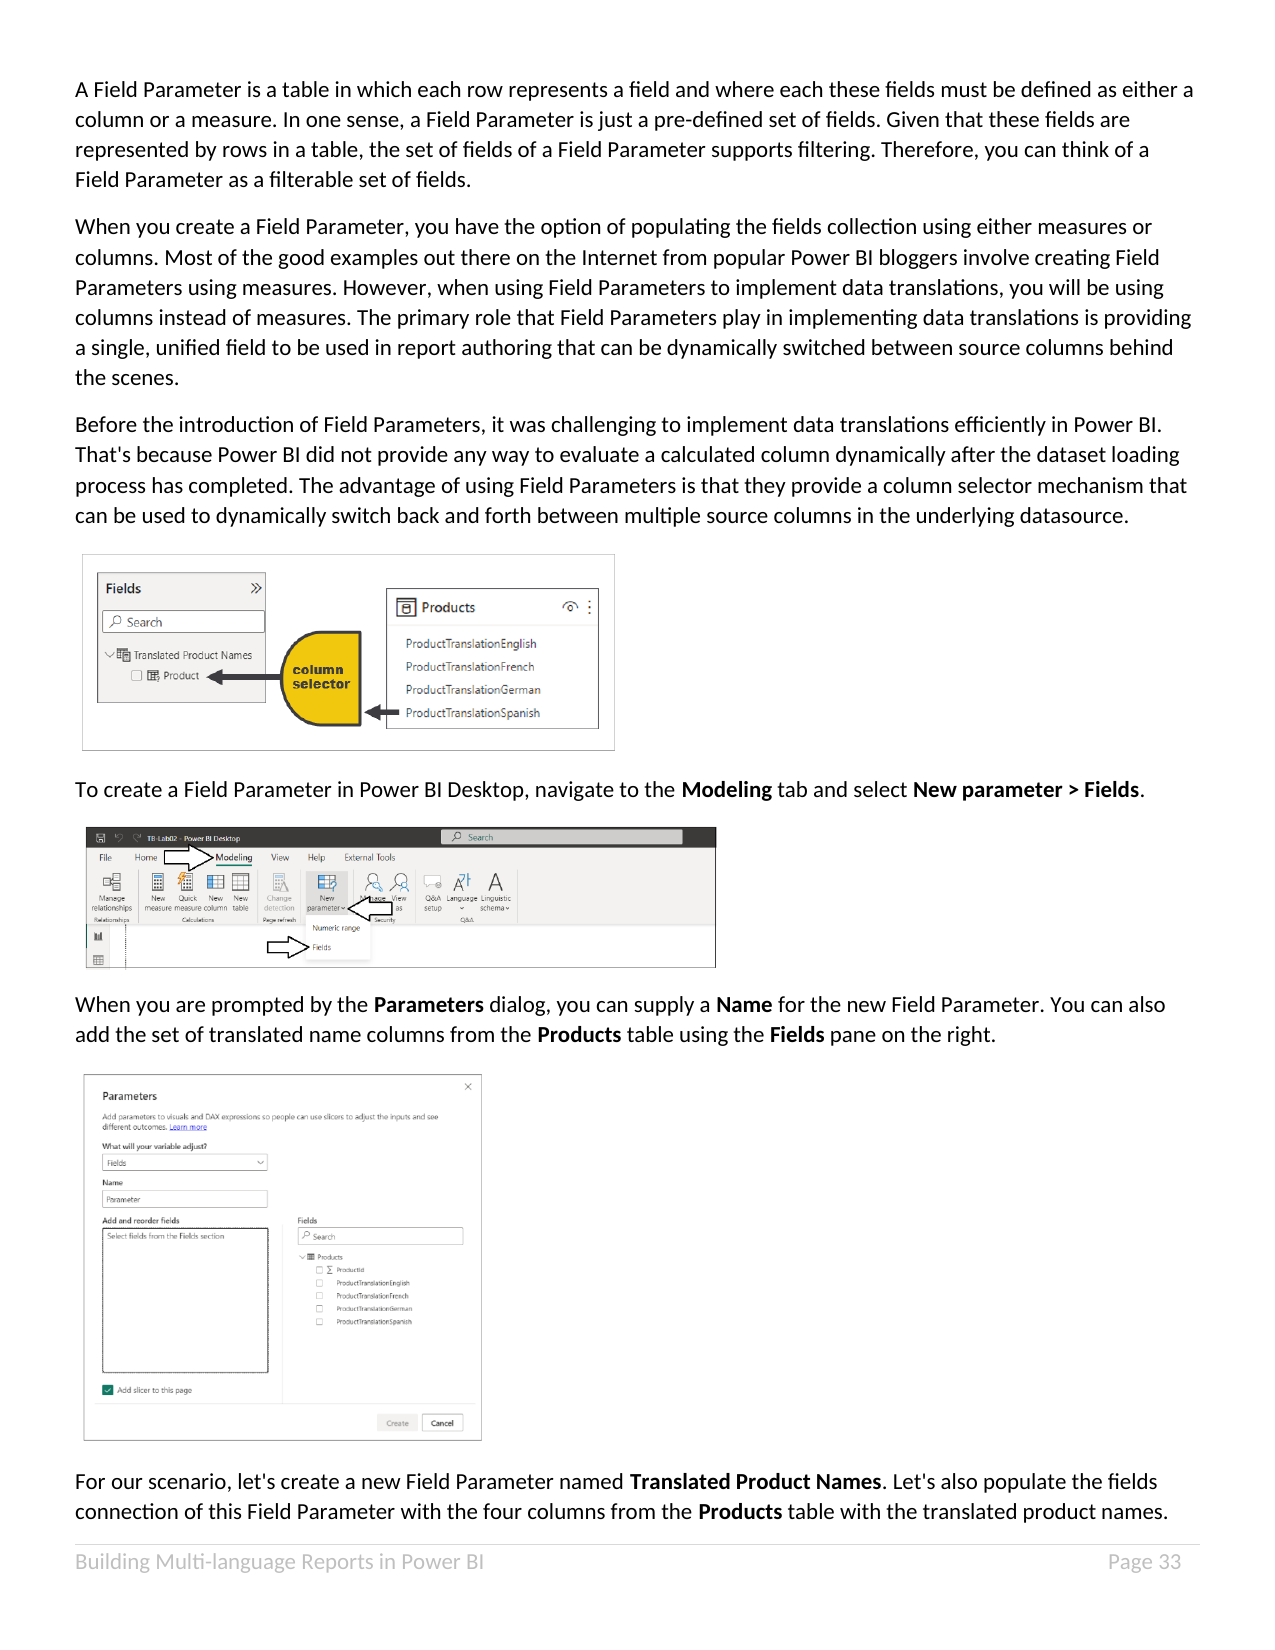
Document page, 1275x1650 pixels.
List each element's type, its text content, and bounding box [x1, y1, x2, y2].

text A Field Parameter is a table in which each row represents a field and where each these fields must be defined as either a column or a measure. In one sense, a Field Parameter is just a pre-defined set of fields. Given that these fields are represented by rows in a table, the set of fields of a Field Parameter supports filtering. Therefore, you can think of a Field Parameter as a filterable set of fields. [75, 75, 1200, 194]
text When you are prompted by the Parameters dialog, you can supply a Name for the new Field Parameter. You can also add the set of translated name columns from the Products table using the Fields pane on the right. [75, 990, 1200, 1049]
picture [75, 1067, 490, 1449]
picture [80, 822, 719, 972]
picture [75, 547, 622, 757]
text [75, 1467, 1200, 1525]
text Before the introduction of Field Parameters, it was challenging to implement data translations efficiently in Power BI. That's because Power BI did not provide any way to evaluate a calculated column dynamically after the dataset loading process has completed. The advantage of using Field Parameters is that they provide a column selector mechanism that can be used to dynamically switch back and forth between multiple source columns in the underlying datasource. [75, 410, 1200, 529]
text To create a Field Parameter in Power BI Desktop, navigate to the Modeling tab and select New parameter > Fields. [75, 775, 1200, 803]
text When you create a Field Parameter, you have the option of populating the fields collection using either measures or columns. Most of the good examples out there on the Internet from popular Power BI bloggers involve creating Field Parameters using measures. However, when using Field Parameters to implement data translations, you will be using columns instead of measures. The primary role that Field Parameters play in implementing data translations is providing a single, unified field to be used in report authoring that can be dynamically switched between source columns behind the scenes. [75, 212, 1200, 392]
